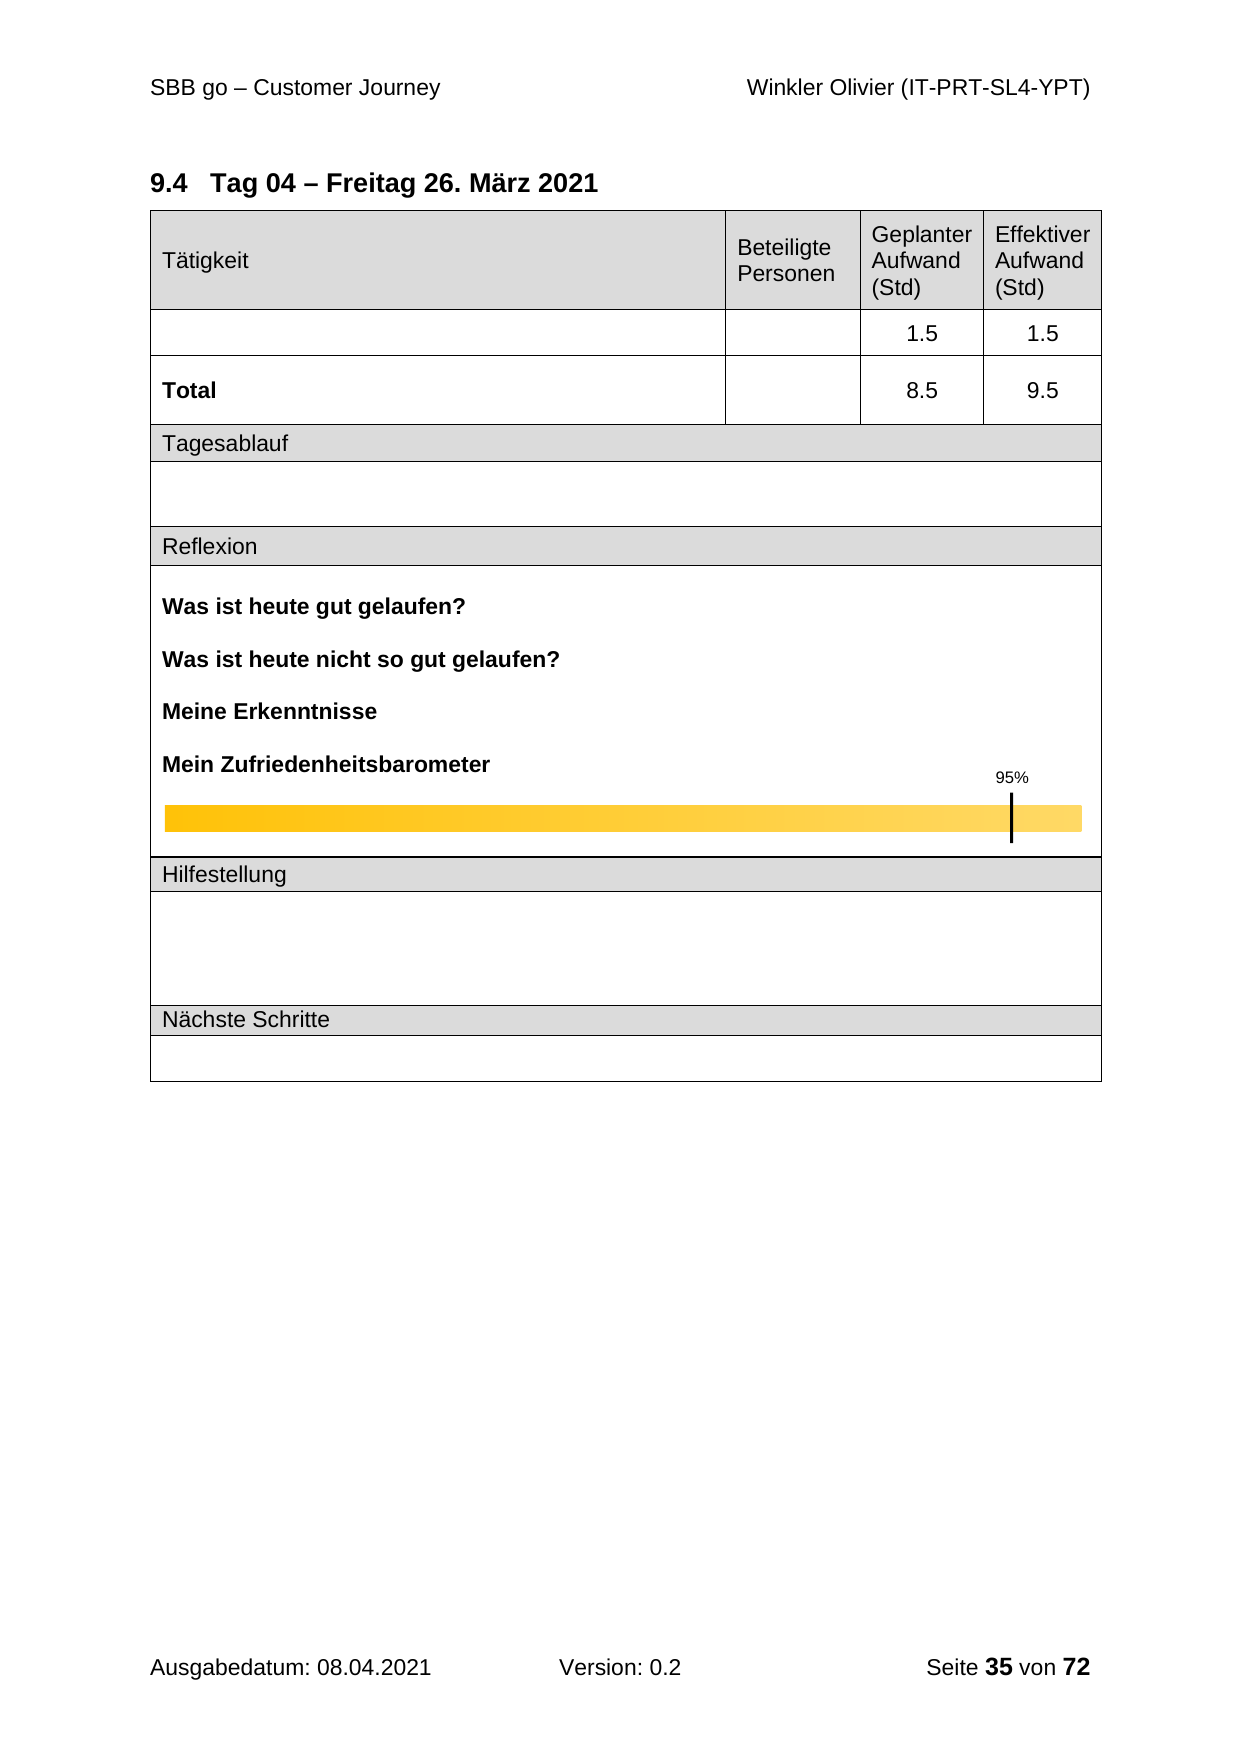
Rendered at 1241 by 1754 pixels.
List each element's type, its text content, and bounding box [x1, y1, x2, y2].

table_cell [151, 310, 725, 355]
table_cell [151, 892, 1101, 1005]
table_cell 9.5 [984, 356, 1101, 424]
table_cell [151, 1036, 1101, 1081]
table_header Tätigkeit [151, 211, 725, 309]
subtitle Tag 04 – Freitag 26. März 2021 [150, 167, 1090, 198]
table_header Geplanter Aufwand (Std) [861, 211, 983, 309]
table_cell Hilfestellung [151, 858, 1101, 891]
table_cell [726, 356, 860, 424]
table_cell 1.5 [861, 310, 983, 355]
table_cell Total [151, 356, 725, 424]
table_cell [726, 310, 860, 355]
table_header Beteiligte Personen [726, 211, 860, 309]
table_cell 8.5 [861, 356, 983, 424]
table_cell Reflexion [151, 527, 1101, 565]
table_cell Tagesablauf [151, 425, 1101, 461]
table_cell Was ist heute gut gelaufen? Was ist heute nicht so gut gelaufen? Meine Erkenntnisse Mein Zufriedenheitsbarometer [151, 566, 1101, 856]
table_cell [151, 462, 1101, 526]
table_cell 1.5 [984, 310, 1101, 355]
table_cell Nächste Schritte [151, 1006, 1101, 1035]
table_header Effektiver Aufwand (Std) [984, 211, 1101, 309]
